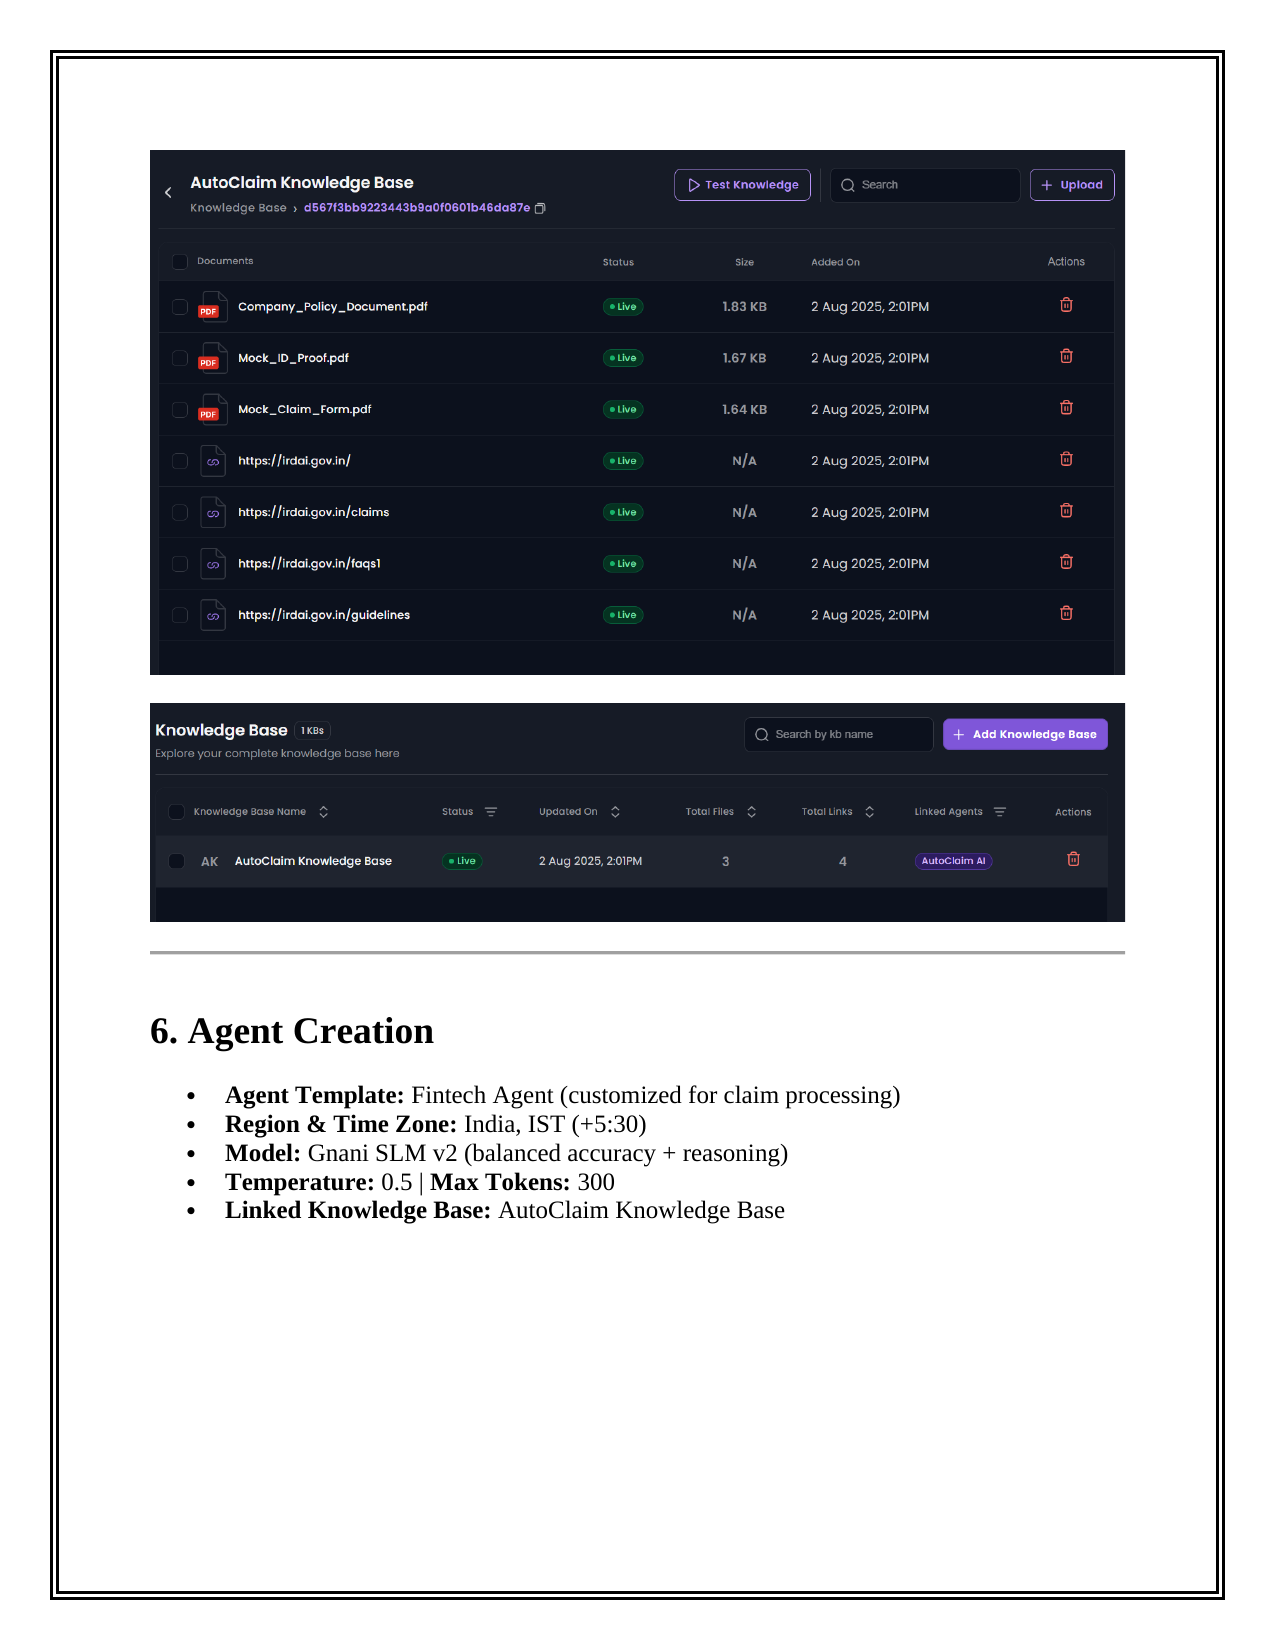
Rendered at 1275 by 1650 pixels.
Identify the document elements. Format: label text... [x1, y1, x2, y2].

list Region & Time Zone: India, IST (+5:30) [187, 1109, 1125, 1138]
list Agent Template: Fintech Agent (customized for claim processing) [187, 1081, 1125, 1109]
list Linked Knowledge Base: AutoClaim Knowledge Base [187, 1196, 1125, 1224]
text 6. Agent Creation [150, 1008, 1125, 1051]
list Model: Gnani SLM v2 (balanced accuracy + reasoning) [187, 1138, 1125, 1167]
picture [150, 150, 1125, 675]
picture [150, 703, 1125, 922]
list Temperature: 0.5 | Max Tokens: 300 [187, 1167, 1125, 1196]
